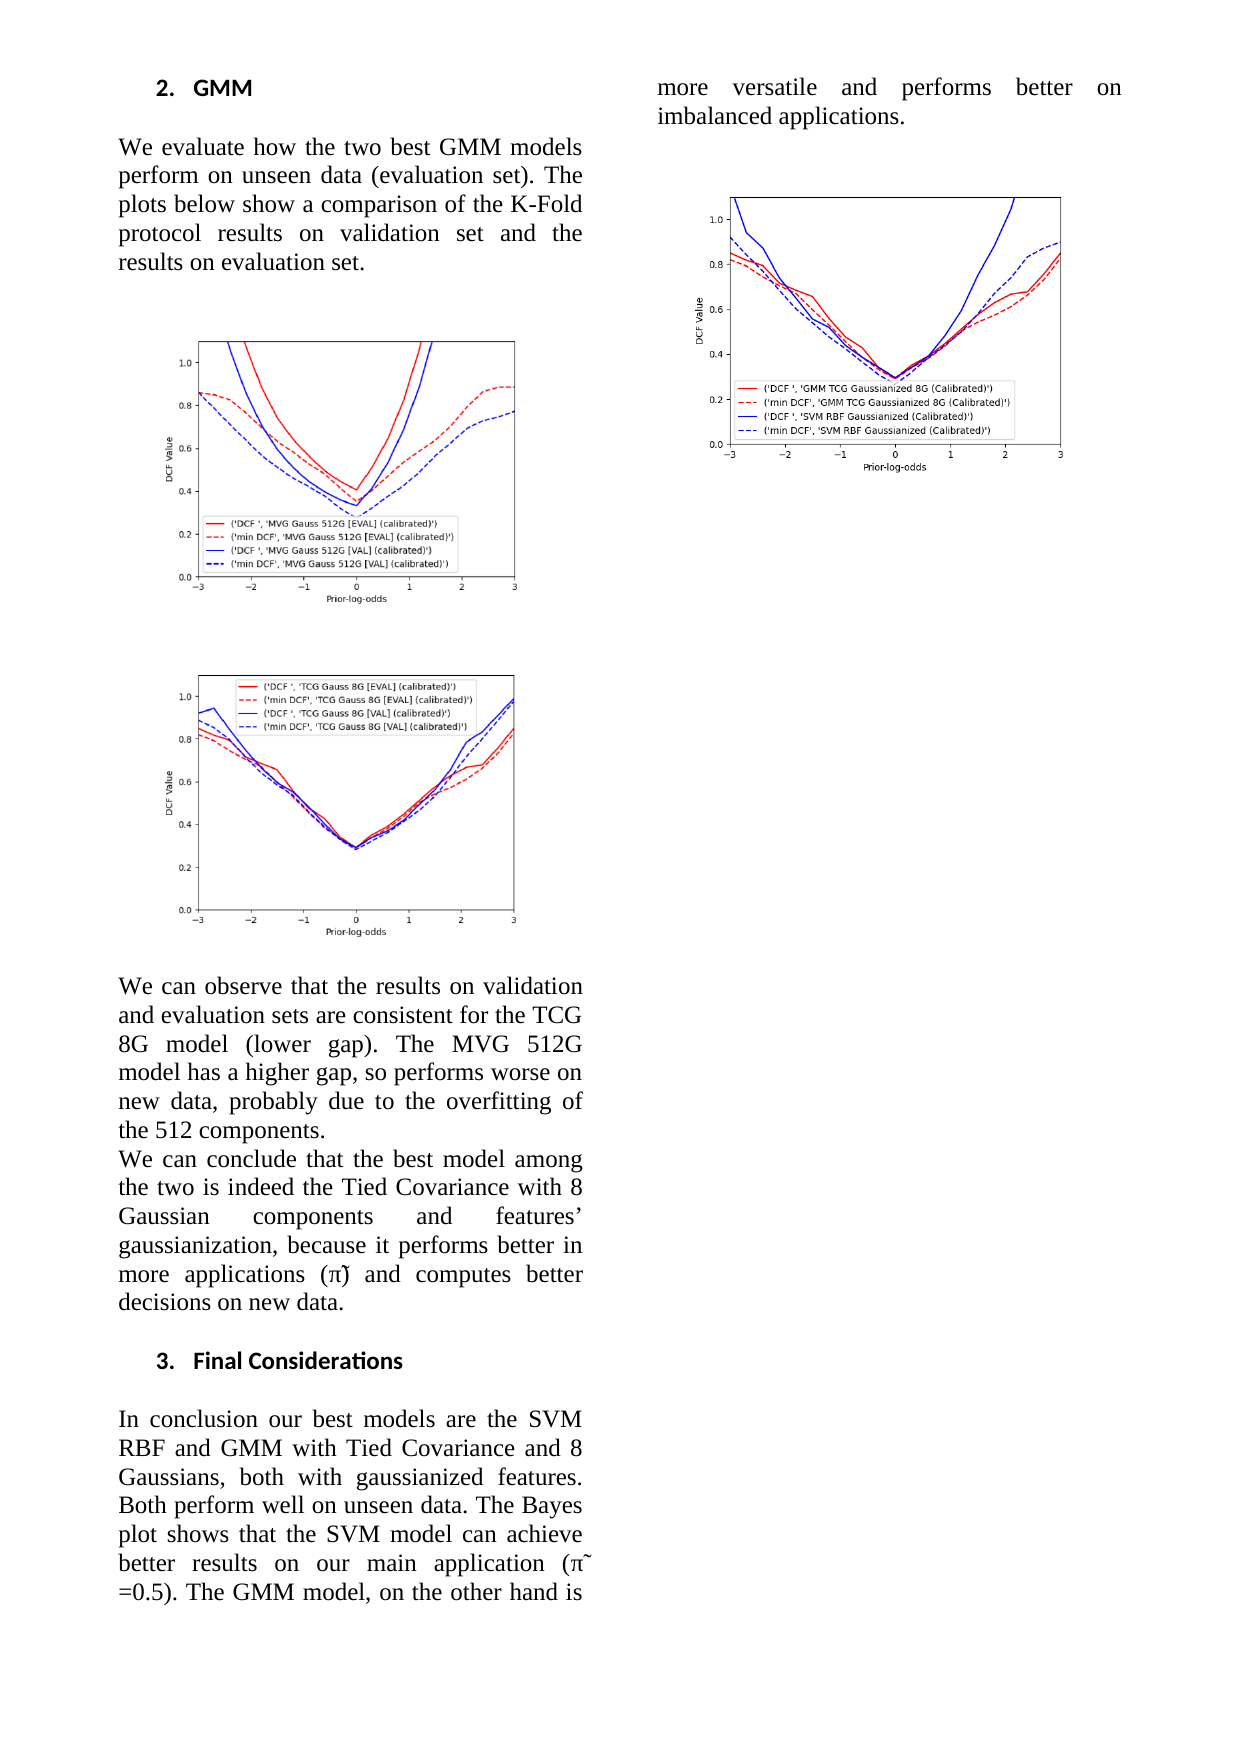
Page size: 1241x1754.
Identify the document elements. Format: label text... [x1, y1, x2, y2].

text We can conclude that the best model among the two is indeed the Tied Covariance with 8 Gaussian components and features’ gaussianization, because it performs better in more applications (π̃) and computes better decisions on new data. [118, 1144, 583, 1316]
list GMM [156, 72, 583, 103]
picture [147, 638, 554, 943]
text We can observe that the results on validation and evaluation sets are consistent for the TCG 8G model (lower gap). The MVG 512G model has a higher gap, so performs worse on new data, probably due to the overfitting of the 512 components. [118, 971, 583, 1144]
picture [147, 304, 555, 610]
list Final Considerations [156, 1345, 583, 1375]
text In conclusion our best models are the SVM RBF and GMM with Tied Covariance and 8 Gaussians, both with gaussianized features. Both perform well on unseen data. The Bayes plot shows that the SVM model can achieve better results on our main application (π̃ =0.5). The GMM model, on the other hand is more versatile and performs better on imbalanced applications. [118, 1404, 583, 1605]
picture [676, 158, 1103, 479]
text In conclusion our best models are the SVM RBF and GMM with Tied Covariance and 8 Gaussians, both with gaussianized features. Both perform well on unseen data. The Bayes plot shows that the SVM model can achieve better results on our main application (π̃ =0.5). The GMM model, on the other hand is more versatile and performs better on imbalanced applications. [657, 72, 1122, 130]
text We evaluate how the two best GMM models perform on unseen data (evaluation set). The plots below show a comparison of the K-Fold protocol results on validation set and the results on evaluation set. [118, 132, 583, 275]
